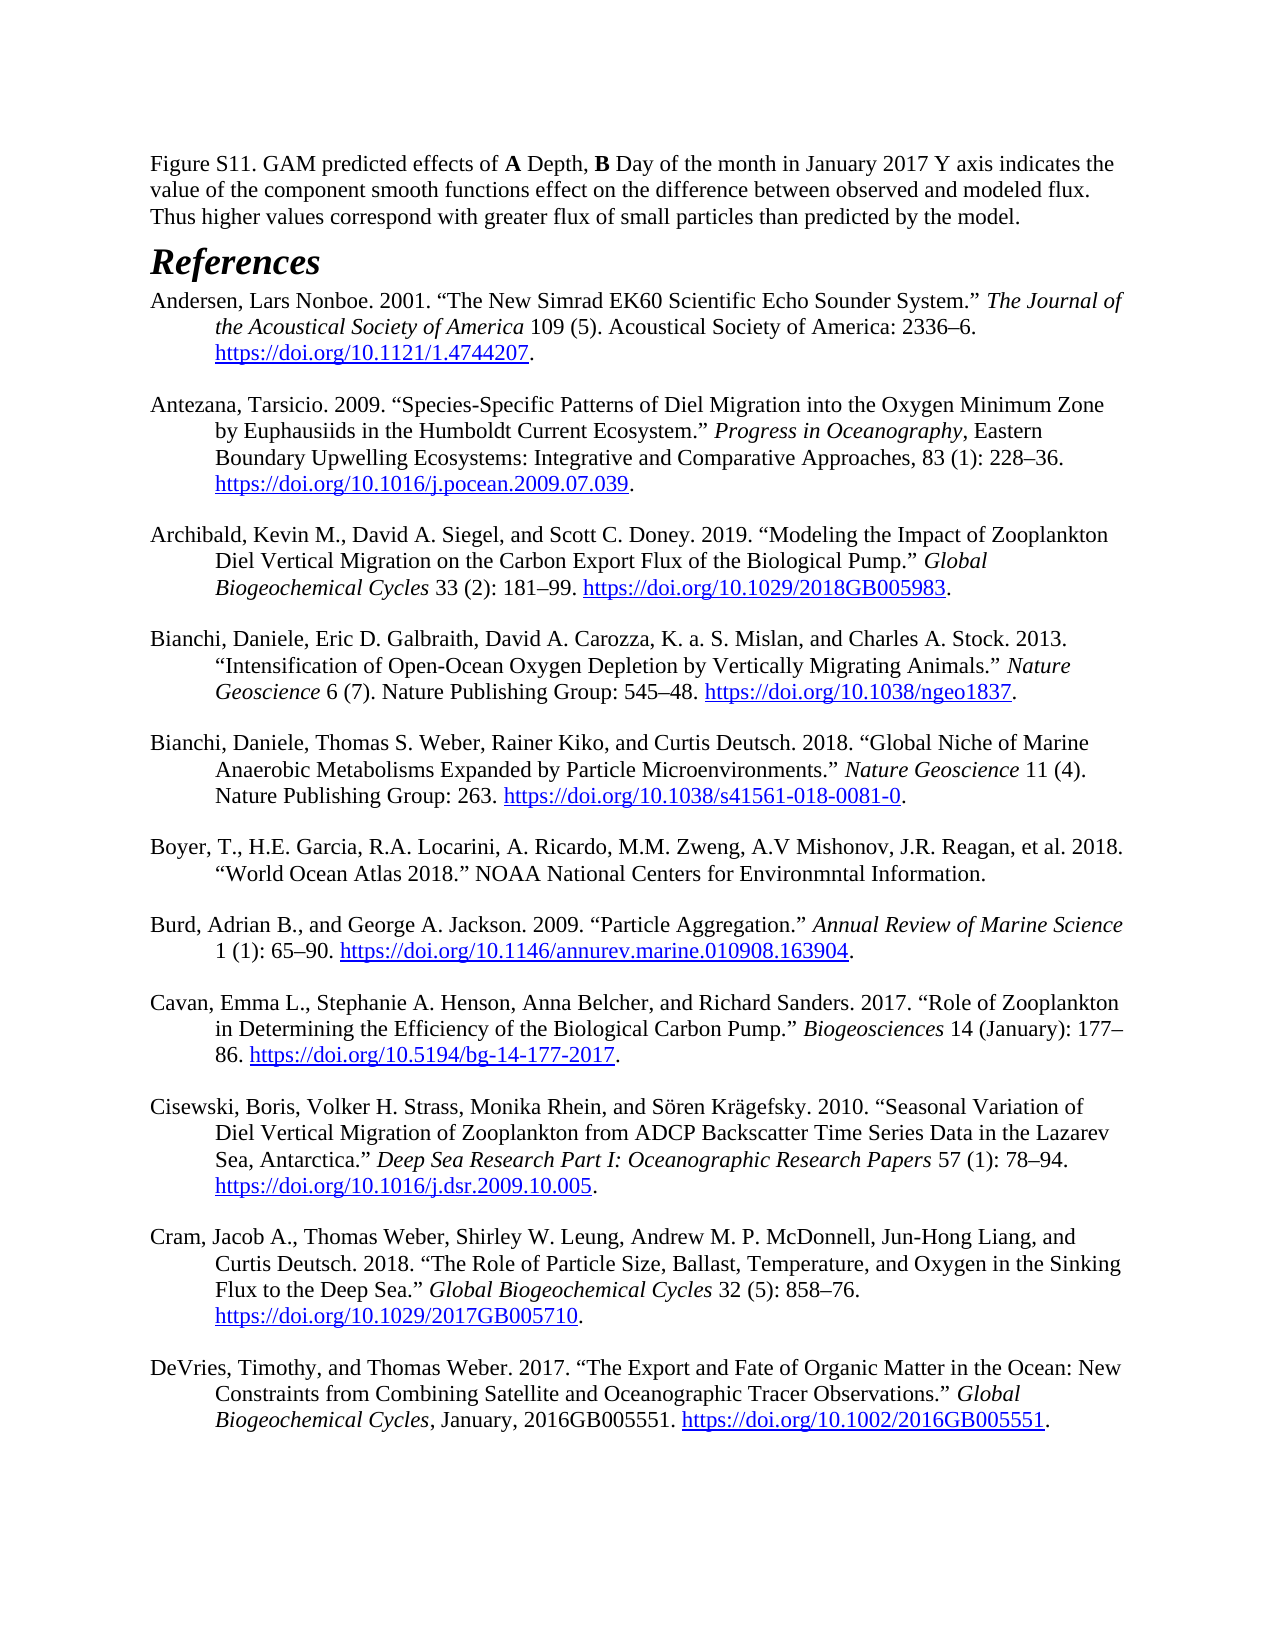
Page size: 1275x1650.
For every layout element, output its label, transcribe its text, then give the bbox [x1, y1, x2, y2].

text Figure S11. GAM predicted effects of A Depth, B Day of the month in January 2017 Y axis indicates the value of the component smooth functions effect on the difference between observed and modeled flux. Thus higher values correspond with greater flux of small particles than predicted by the model. [150, 150, 1125, 229]
text DeVries, Timothy, and Thomas Weber. 2017. “The Export and Fate of Organic Matter in the Ocean: New Constraints from Combining Satellite and Oceanographic Tracer Observations.” Global Biogeochemical Cycles, January, 2016GB005551. https://doi.org/10.1002/2016GB005551. [150, 1354, 1125, 1433]
text Burd, Adrian B., and George A. Jackson. 2009. “Particle Aggregation.” Annual Review of Marine Science 1 (1): 65–90. https://doi.org/10.1146/annurev.marine.010908.163904. [150, 911, 1125, 964]
text Bianchi, Daniele, Thomas S. Weber, Rainer Kiko, and Curtis Deutsch. 2018. “Global Niche of Marine Anaerobic Metabolisms Expanded by Particle Microenvironments.” Nature Geoscience 11 (4). Nature Publishing Group: 263. https://doi.org/10.1038/s41561-018-0081-0. [150, 729, 1125, 808]
text Boyer, T., H.E. Garcia, R.A. Locarini, A. Ricardo, M.M. Zweng, A.V Mishonov, J.R. Reagan, et al. 2018. “World Ocean Atlas 2018.” NOAA National Centers for Environmntal Information. [150, 833, 1125, 886]
text Cram, Jacob A., Thomas Weber, Shirley W. Leung, Andrew M. P. McDonnell, Jun-Hong Liang, and Curtis Deutsch. 2018. “The Role of Particle Size, Ballast, Temperature, and Oxygen in the Sinking Flux to the Deep Sea.” Global Biogeochemical Cycles 32 (5): 858–76. https://doi.org/10.1029/2017GB005710. [150, 1223, 1125, 1329]
subtitle References [150, 239, 1125, 283]
text Bianchi, Daniele, Eric D. Galbraith, David A. Carozza, K. a. S. Mislan, and Charles A. Stock. 2013. “Intensification of Open-Ocean Oxygen Depletion by Vertically Migrating Animals.” Nature Geoscience 6 (7). Nature Publishing Group: 545–48. https://doi.org/10.1038/ngeo1837. [150, 625, 1125, 704]
text Cisewski, Boris, Volker H. Strass, Monika Rhein, and Sören Krägefsky. 2010. “Seasonal Variation of Diel Vertical Migration of Zooplankton from ADCP Backscatter Time Series Data in the Lazarev Sea, Antarctica.” Deep Sea Research Part I: Oceanographic Research Papers 57 (1): 78–94. https://doi.org/10.1016/j.dsr.2009.10.005. [150, 1093, 1125, 1198]
text Antezana, Tarsicio. 2009. “Species-Specific Patterns of Diel Migration into the Oxygen Minimum Zone by Euphausiids in the Humboldt Current Ecosystem.” Progress in Oceanography, Eastern Boundary Upwelling Ecosystems: Integrative and Comparative Approaches, 83 (1): 228–36. https://doi.org/10.1016/j.pocean.2009.07.039. [150, 391, 1125, 496]
text Andersen, Lars Nonboe. 2001. “The New Simrad EK60 Scientific Echo Sounder System.” The Journal of the Acoustical Society of America 109 (5). Acoustical Society of America: 2336–6. https://doi.org/10.1121/1.4744207. [150, 287, 1125, 366]
text Archibald, Kevin M., David A. Siegel, and Scott C. Doney. 2019. “Modeling the Impact of Zooplankton Diel Vertical Migration on the Carbon Export Flux of the Biological Pump.” Global Biogeochemical Cycles 33 (2): 181–99. https://doi.org/10.1029/2018GB005983. [150, 521, 1125, 600]
text Cavan, Emma L., Stephanie A. Henson, Anna Belcher, and Richard Sanders. 2017. “Role of Zooplankton in Determining the Efficiency of the Biological Carbon Pump.” Biogeosciences 14 (January): 177–86. https://doi.org/10.5194/bg-14-177-2017. [150, 989, 1125, 1068]
